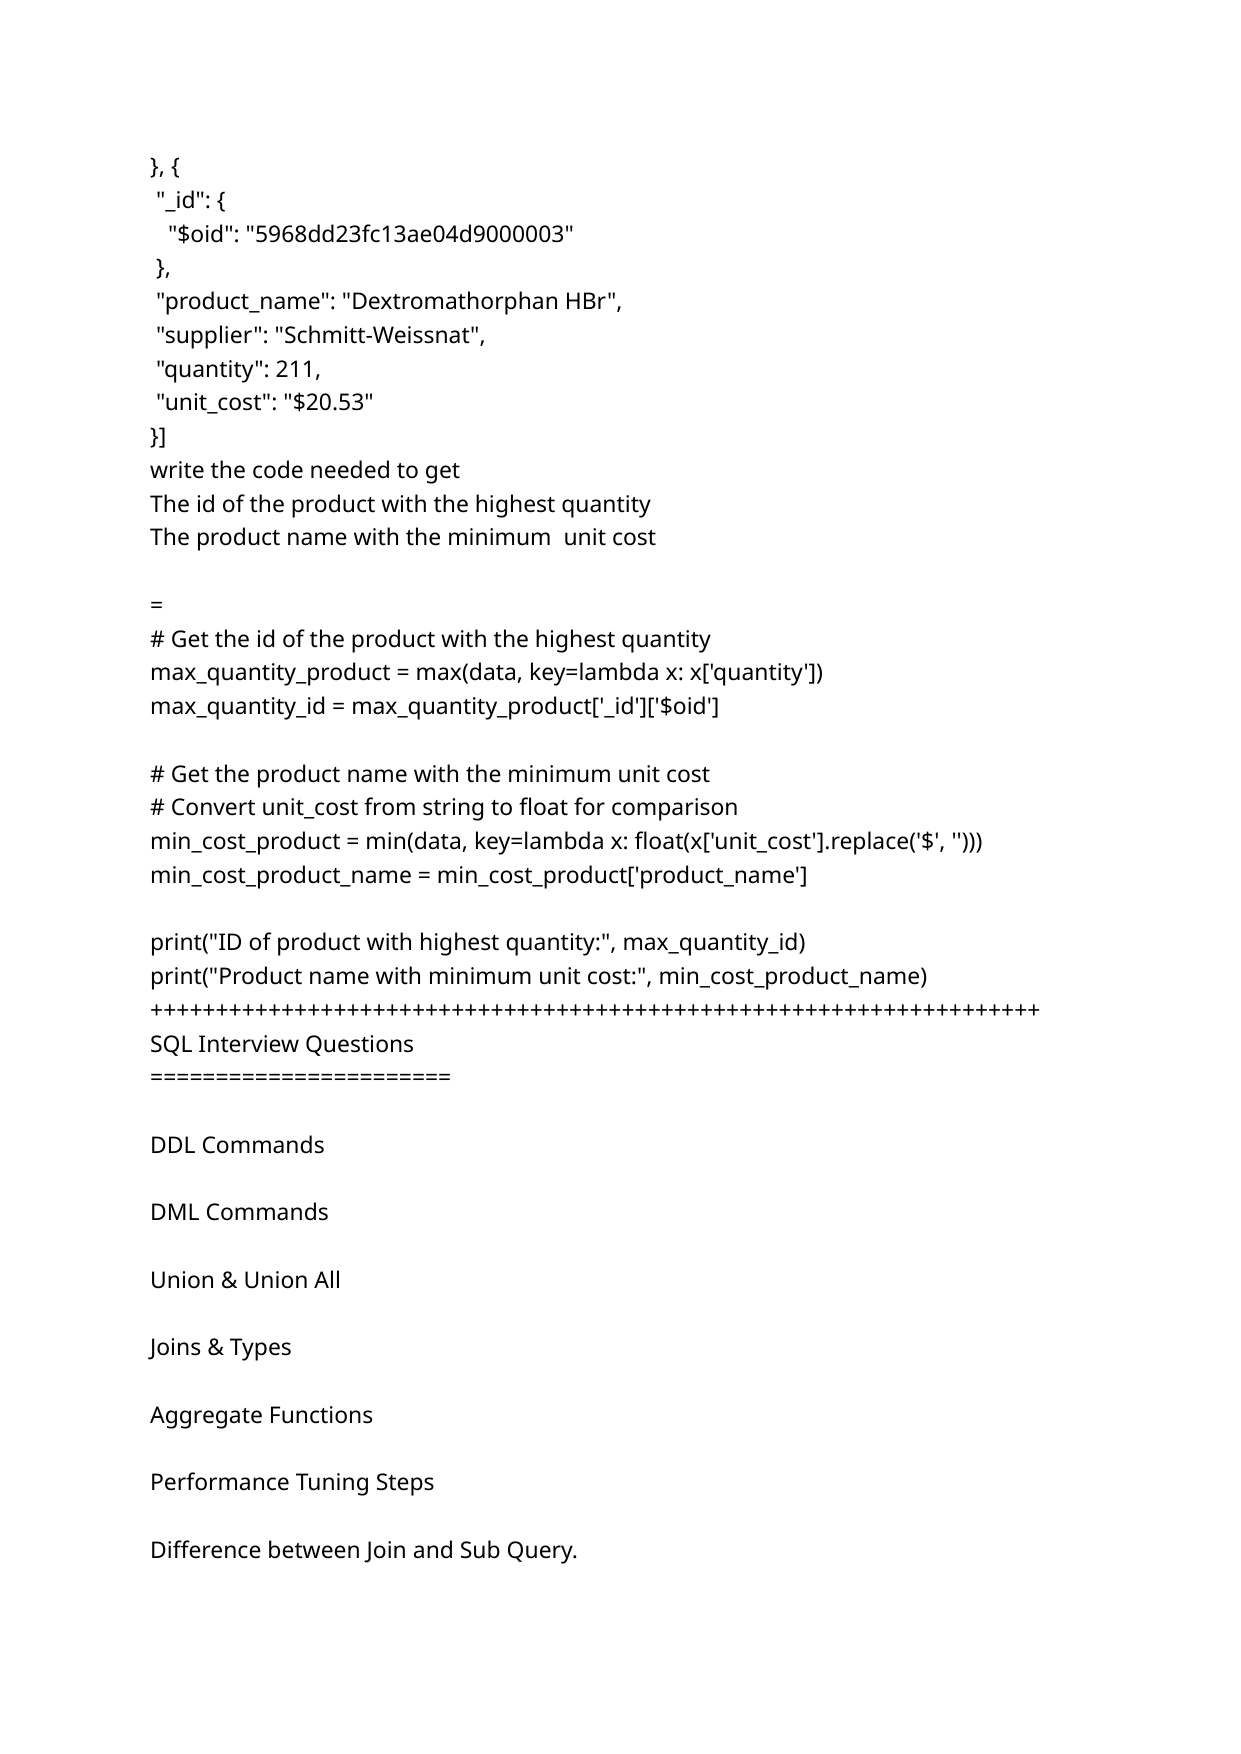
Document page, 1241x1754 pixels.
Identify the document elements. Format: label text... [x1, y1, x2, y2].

text }, { [150, 150, 1090, 181]
text Difference between Join and Sub Query. [150, 1534, 1090, 1565]
text # Get the product name with the minimum unit cost [150, 757, 1090, 789]
text min_cost_product_name = min_cost_product['product_name'] [150, 859, 1090, 890]
text # Convert unit_cost from string to float for comparison [150, 791, 1090, 822]
text ++++++++++++++++++++++++++++++++++++++++++++++++++++++++++++++++++++ [150, 994, 1090, 1025]
text SQL Interview Questions [150, 1027, 1090, 1059]
text }, [150, 251, 1090, 282]
text The product name with the minimum unit cost [150, 521, 1090, 552]
text Joins & Types [150, 1331, 1090, 1362]
text min_cost_product = min(data, key=lambda x: float(x['unit_cost'].replace('$', ''))) [150, 825, 1090, 856]
text Union & Union All [150, 1264, 1090, 1295]
text "supplier": "Schmitt-Weissnat", [150, 319, 1090, 350]
text write the code needed to get [150, 454, 1090, 485]
text max_quantity_product = max(data, key=lambda x: x['quantity']) [150, 656, 1090, 687]
text "$oid": "5968dd23fc13ae04d9000003" [150, 217, 1090, 249]
text "_id": { [150, 184, 1090, 215]
text "unit_cost": "$20.53" [150, 386, 1090, 417]
text "quantity": 211, [150, 352, 1090, 384]
text "product_name": "Dextromathorphan HBr", [150, 285, 1090, 316]
text The id of the product with the highest quantity [150, 487, 1090, 519]
text print("ID of product with highest quantity:", max_quantity_id) [150, 926, 1090, 957]
text DDL Commands [150, 1129, 1090, 1160]
text print("Product name with minimum unit cost:", min_cost_product_name) [150, 960, 1090, 991]
text # Get the id of the product with the highest quantity [150, 622, 1090, 654]
text Aggregate Functions [150, 1399, 1090, 1430]
text DML Commands [150, 1196, 1090, 1227]
text ======================= [150, 1061, 1090, 1092]
text = [150, 589, 1090, 620]
text }] [150, 420, 1090, 451]
text max_quantity_id = max_quantity_product['_id']['$oid'] [150, 690, 1090, 721]
text Performance Tuning Steps [150, 1466, 1090, 1497]
